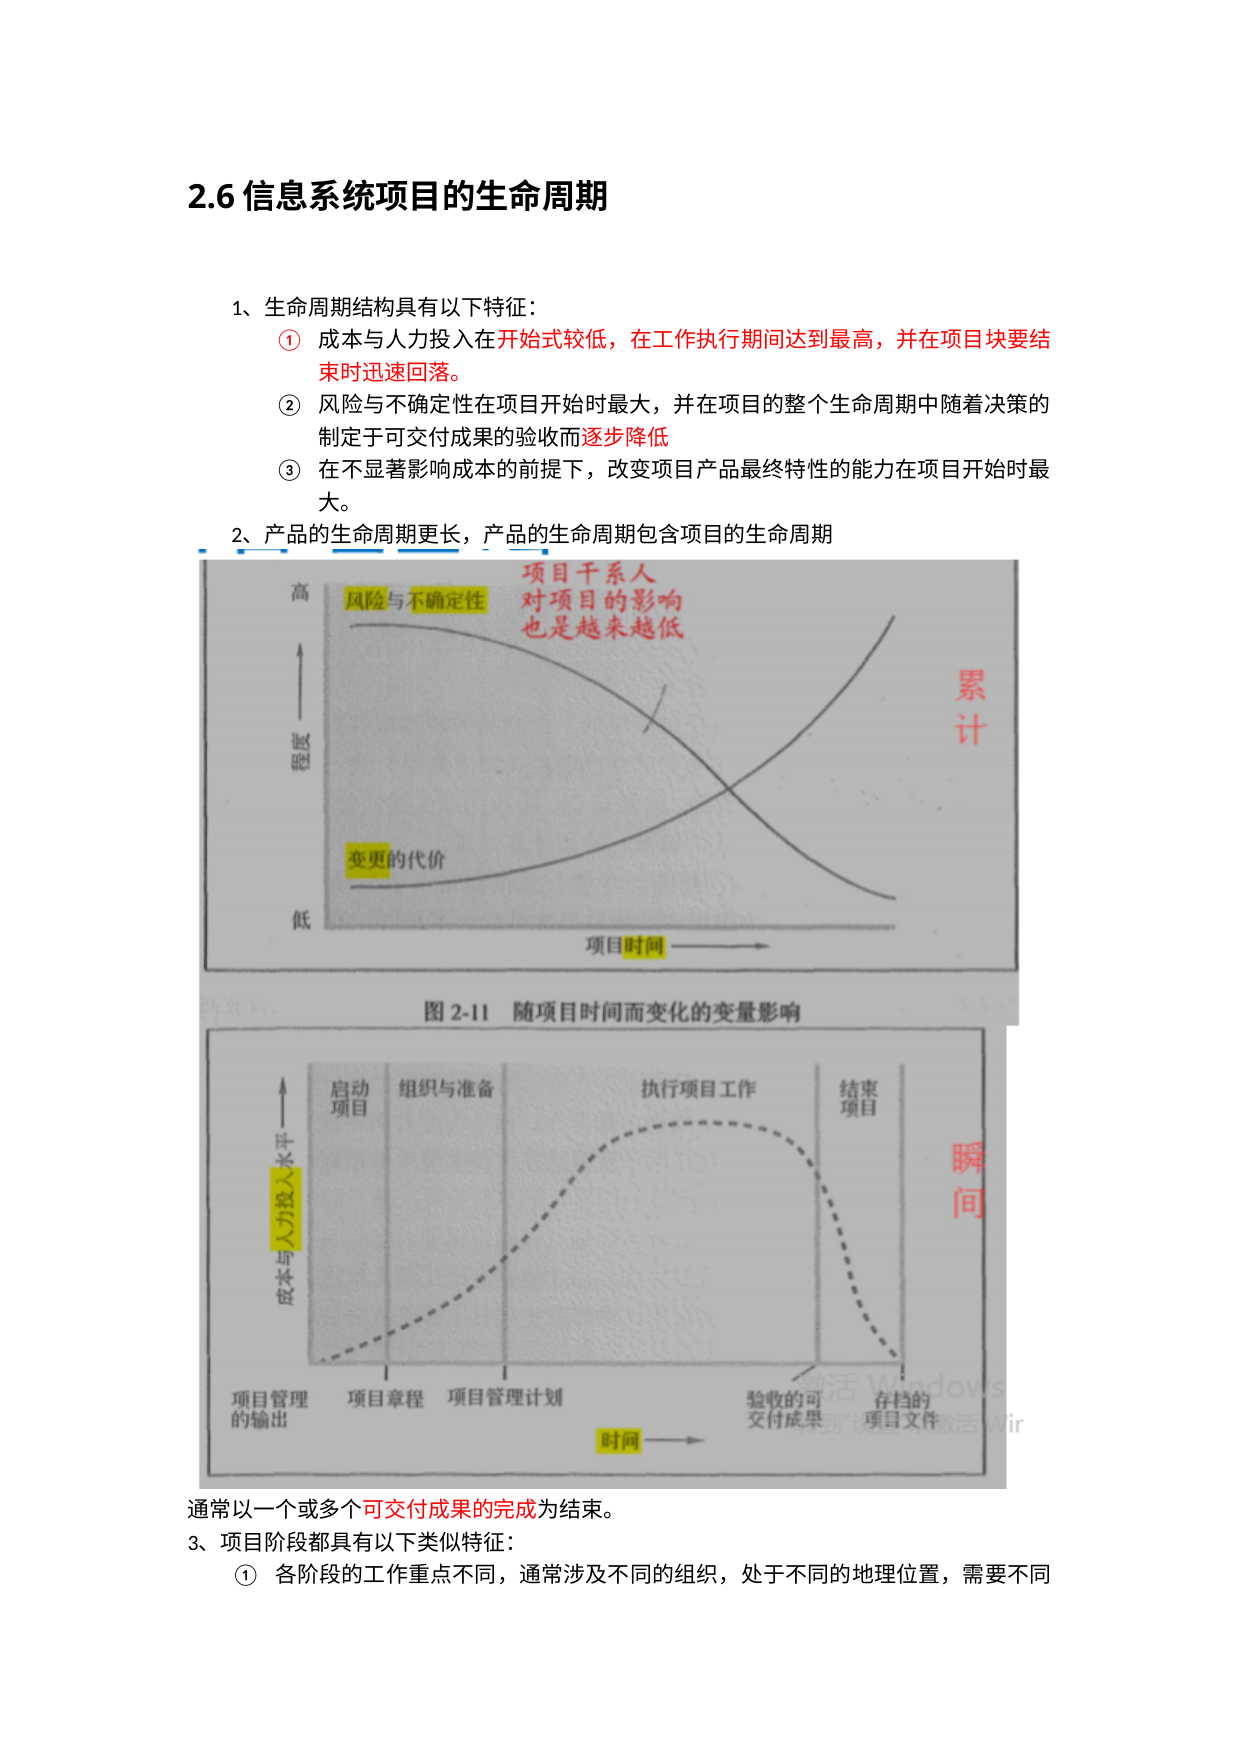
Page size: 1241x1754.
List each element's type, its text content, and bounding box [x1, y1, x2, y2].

text 2、产品的生命周期更长，产品的生命周期包含项目的生命周期 [231, 517, 1053, 549]
text 1、生命周期结构具有以下特征： [187, 289, 1053, 322]
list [231, 1557, 1053, 1589]
list 在不显著影响成本的前提下，改变项目产品最终特性的能力在项目开始时最大。 [275, 452, 1053, 517]
text 3、项目阶段都具有以下类似特征： [187, 1524, 1053, 1557]
list 成本与人力投入在开始式较低，在工作执行期间达到最高，并在项目块要结束时迅速回落。 [275, 322, 1053, 387]
subtitle 2.6信息系统项目的生命周期 [187, 162, 1053, 227]
text 通常以一个或多个可交付成果的完成为结束。 [187, 1492, 1053, 1524]
picture [187, 549, 1024, 1489]
list 风险与不确定性在项目开始时最大，并在项目的整个生命周期中随着决策的制定于可交付成果的验收而逐步降低 [275, 387, 1053, 452]
